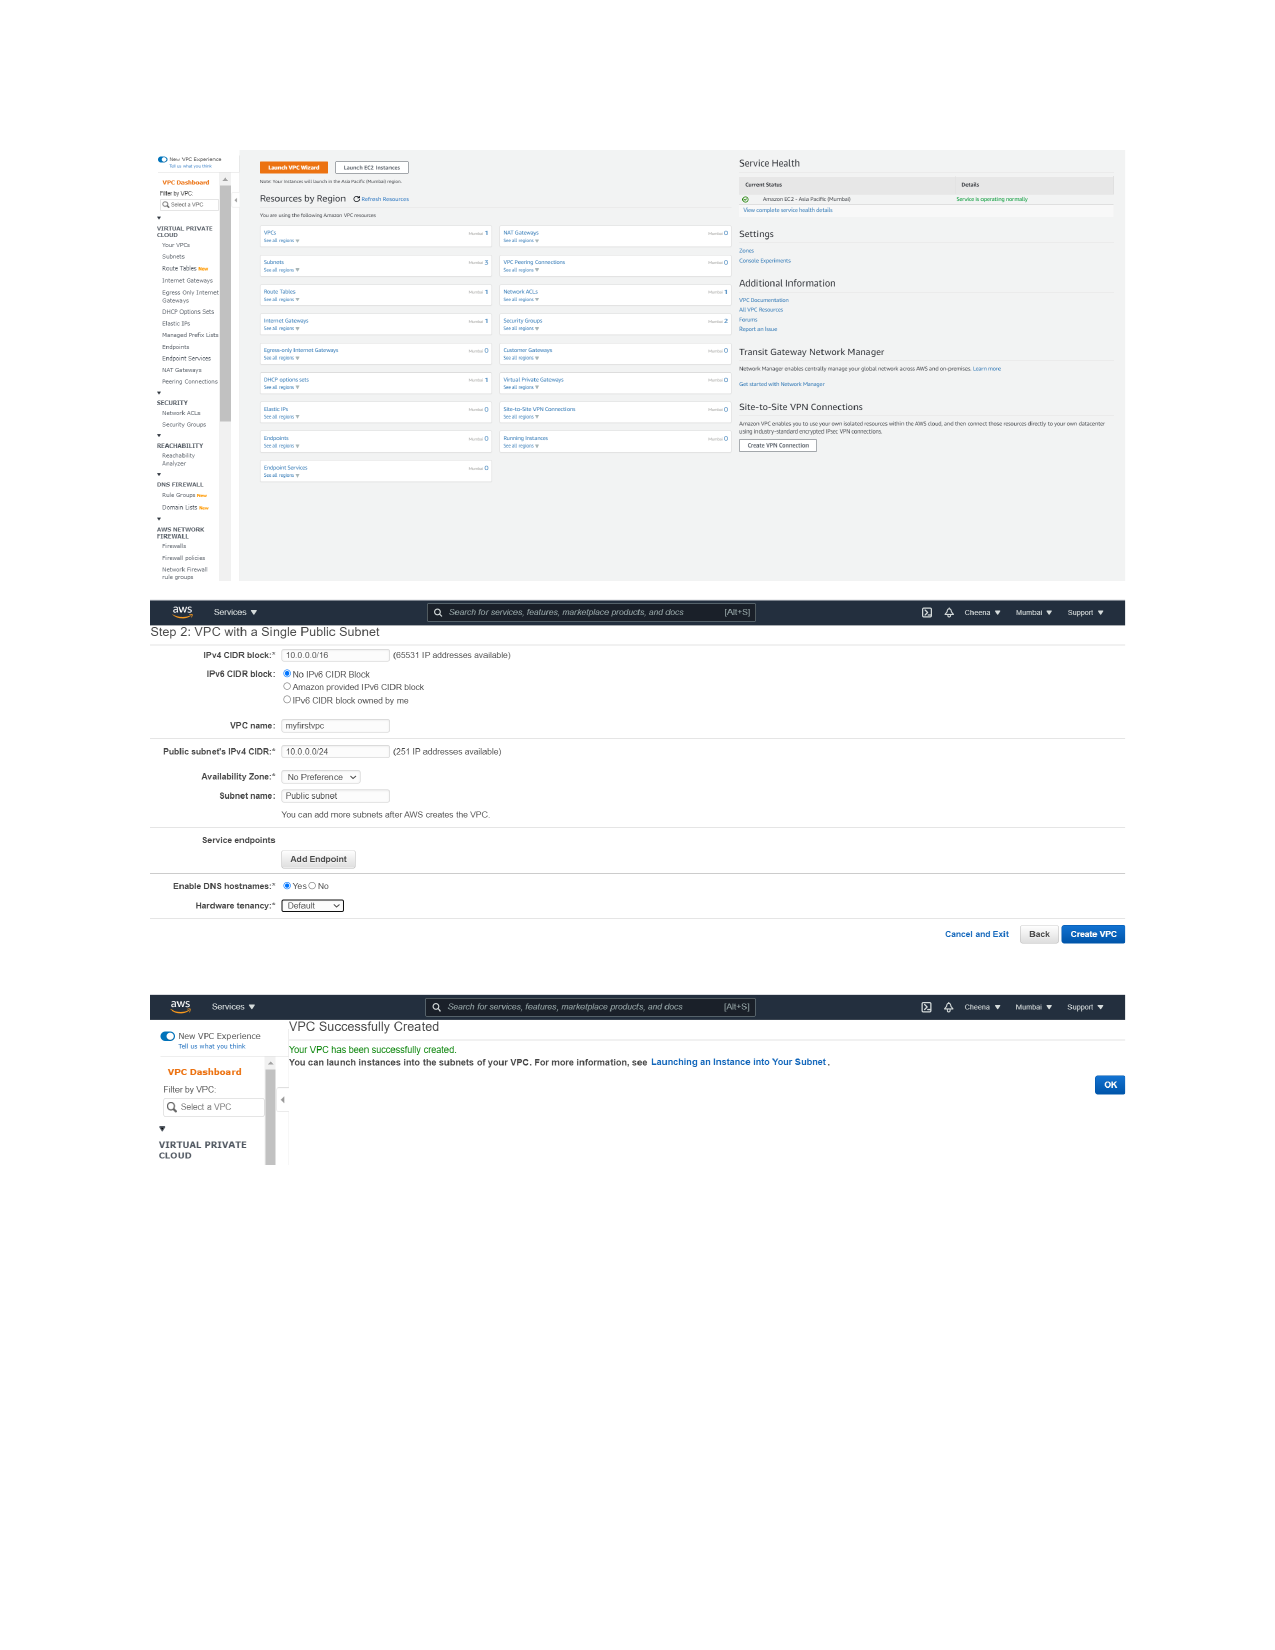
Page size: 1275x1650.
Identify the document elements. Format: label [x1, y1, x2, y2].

picture [150, 991, 1125, 1165]
picture [150, 150, 1125, 581]
picture [150, 599, 1125, 974]
